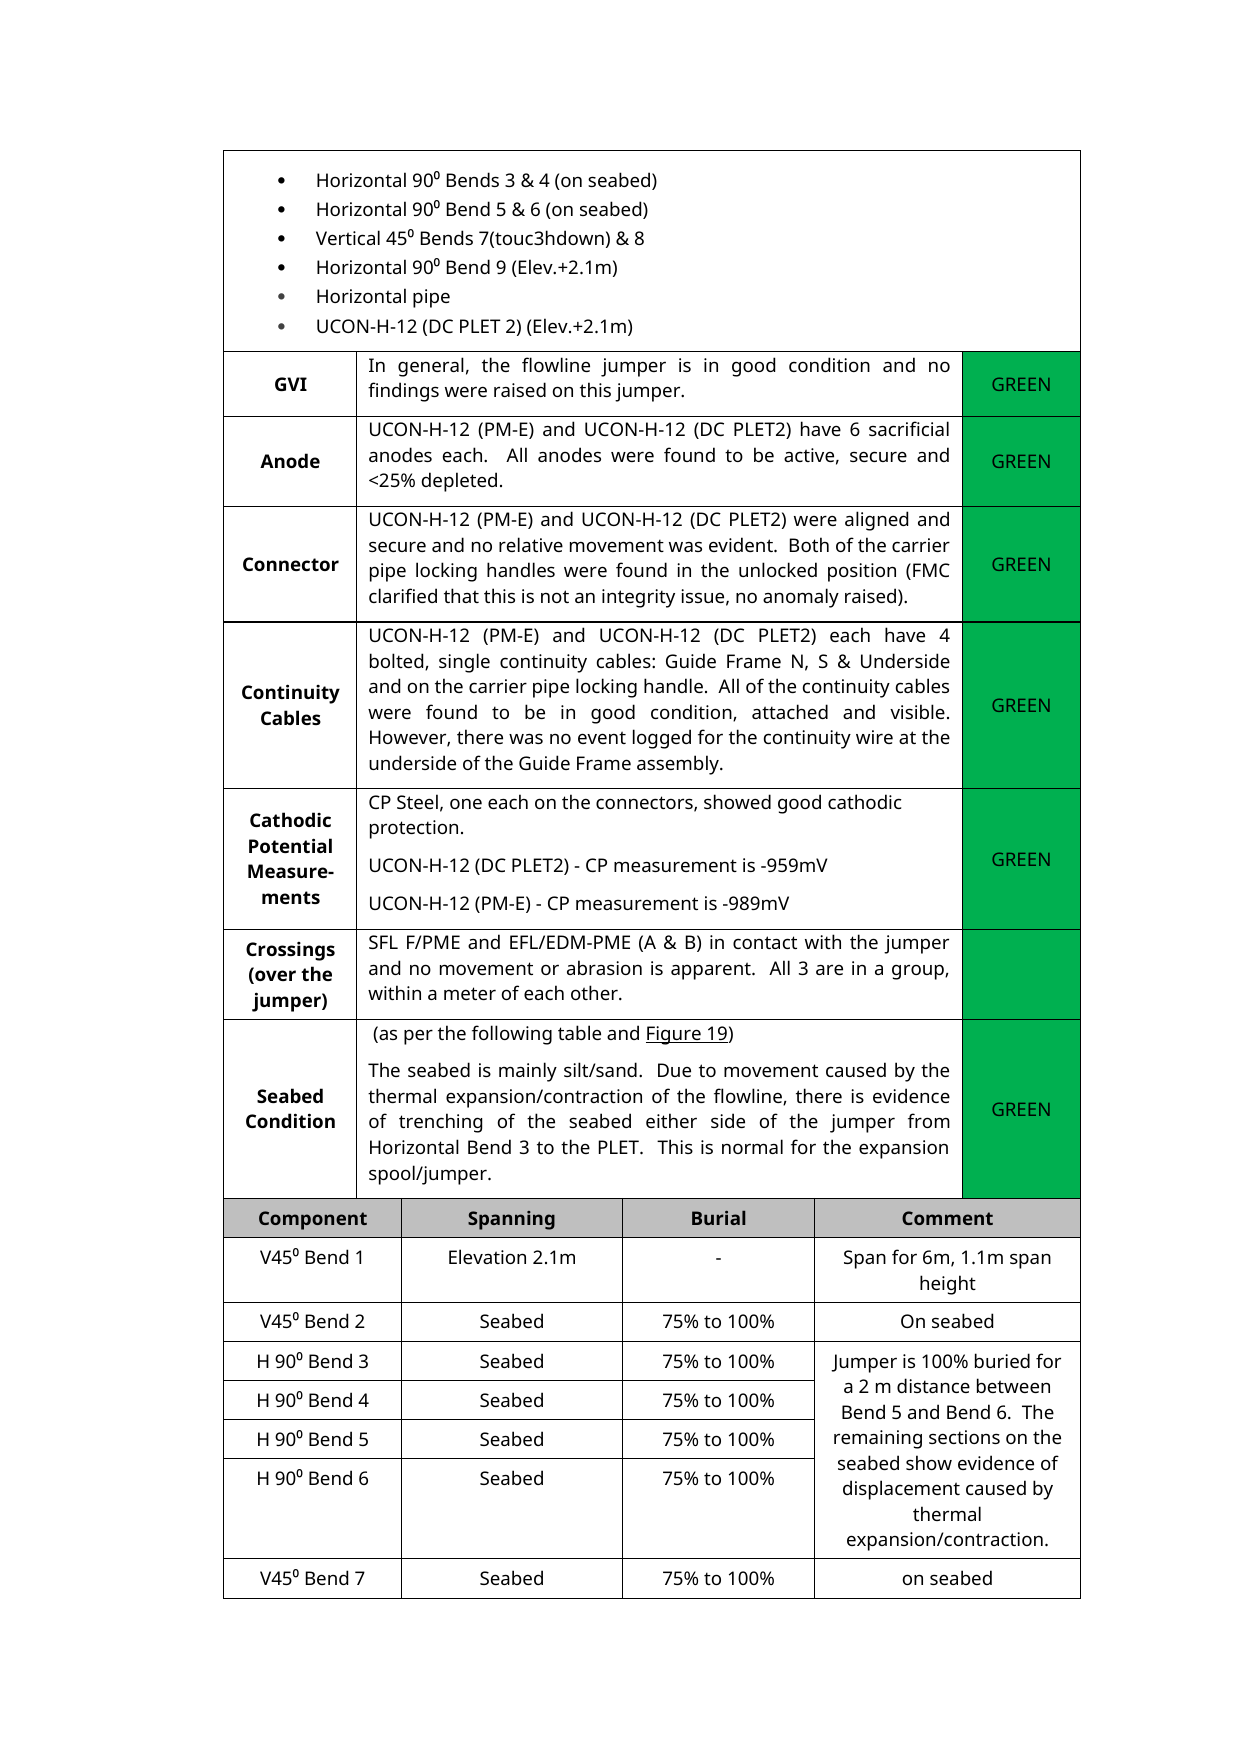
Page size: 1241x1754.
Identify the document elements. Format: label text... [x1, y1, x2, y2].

table_cell Seabed [402, 1342, 622, 1380]
table_cell CP Steel, one each on the connectors, showed good cathodic protection. UCON-H-12 (DC PLET2) - CP measurement is -959mV UCON-H-12 (PM-E) - CP measurement is -989mV [357, 789, 962, 929]
table_cell V45⁰ Bend 7 [224, 1559, 401, 1597]
table_cell (as per the following table and Figure 19) The seabed is mainly silt/sand. Due to movement caused by the thermal expansion/contraction of the flowline, there is evidence of trenching of the seabed either side of the jumper from Horizontal Bend 3 to the PLET. This is normal for the expansion spool/jumper. [357, 1020, 962, 1198]
table_cell Seabed [402, 1459, 622, 1558]
table_cell GREEN [963, 623, 1080, 788]
table_cell GVI [224, 352, 356, 416]
table_cell H 90⁰ Bend 6 [224, 1459, 401, 1558]
table_cell Span for 6m, 1.1m span height [815, 1238, 1080, 1302]
table_cell H 90⁰ Bend 5 [224, 1420, 401, 1458]
table_cell Elevation 2.1m [402, 1238, 622, 1302]
table_cell Comment [815, 1199, 1080, 1237]
table_cell 75% to 100% [623, 1459, 814, 1558]
table_cell In general, the flowline jumper is in good condition and no findings were raised on this jumper. [357, 352, 962, 416]
table_cell V45⁰ Bend 2 [224, 1303, 401, 1341]
table_cell Seabed [402, 1559, 622, 1597]
table_cell 75% to 100% [623, 1303, 814, 1341]
table_cell UCON-H-12 (PM-E) and UCON-H-12 (DC PLET2) each have 4 bolted, single continuity cables: Guide Frame N, S & Underside and on the carrier pipe locking handle. All of the continuity cables were found to be in good condition, attached and visible. However, there was no event logged for the continuity wire at the underside of the Guide Frame assembly. [357, 623, 962, 788]
table_cell Jumper is 100% buried for a 2 m distance between Bend 5 and Bend 6. The remaining sections on the seabed show evidence of displacement caused by thermal expansion/contraction. [815, 1342, 1080, 1558]
table_cell SFL F/PME and EFL/EDM-PME (A & B) in contact with the jumper and no movement or abrasion is apparent. All 3 are in a group, within a meter of each other. [357, 930, 962, 1019]
table_cell 75% to 100% [623, 1381, 814, 1419]
table_cell Anode [224, 417, 356, 506]
table_cell Connector [224, 507, 356, 621]
table_cell Component [224, 1199, 401, 1237]
table_cell On seabed [815, 1303, 1080, 1341]
table_cell Cathodic Potential Measure-ments [224, 789, 356, 929]
table_cell 75% to 100% [623, 1420, 814, 1458]
table_cell GREEN [963, 1020, 1080, 1198]
table_cell GREEN [963, 789, 1080, 929]
table_cell Spanning [402, 1199, 622, 1237]
table_cell [963, 930, 1080, 1019]
table_cell - [623, 1238, 814, 1302]
table_cell Burial [623, 1199, 814, 1237]
table_cell UCON-H-12 (PM-E) and UCON-H-12 (DC PLET2) have 6 sacrificial anodes each. All anodes were found to be active, secure and <25% depleted. [357, 417, 962, 506]
table_cell H 90⁰ Bend 4 [224, 1381, 401, 1419]
table_cell GREEN [963, 417, 1080, 506]
table_cell Seabed [402, 1381, 622, 1419]
table_cell H 90⁰ Bend 3 [224, 1342, 401, 1380]
table_cell on seabed [815, 1559, 1080, 1597]
table_cell GREEN [963, 507, 1080, 621]
table_cell V45⁰ Bend 1 [224, 1238, 401, 1302]
table_cell Seabed Condition [224, 1020, 356, 1198]
table_cell Seabed [402, 1303, 622, 1341]
table_cell Crossings (over the jumper) [224, 930, 356, 1019]
table_cell 75% to 100% [623, 1342, 814, 1380]
table_cell UCON-H-12 (PM-E) and UCON-H-12 (DC PLET2) were aligned and secure and no relative movement was evident. Both of the carrier pipe locking handles were found in the unlocked position (FMC clarified that this is not an integrity issue, no anomaly raised). [357, 507, 962, 621]
table_cell GREEN [963, 352, 1080, 416]
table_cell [224, 151, 1080, 351]
table_cell 75% to 100% [623, 1559, 814, 1597]
table_cell Continuity Cables [224, 623, 356, 788]
table_cell Seabed [402, 1420, 622, 1458]
